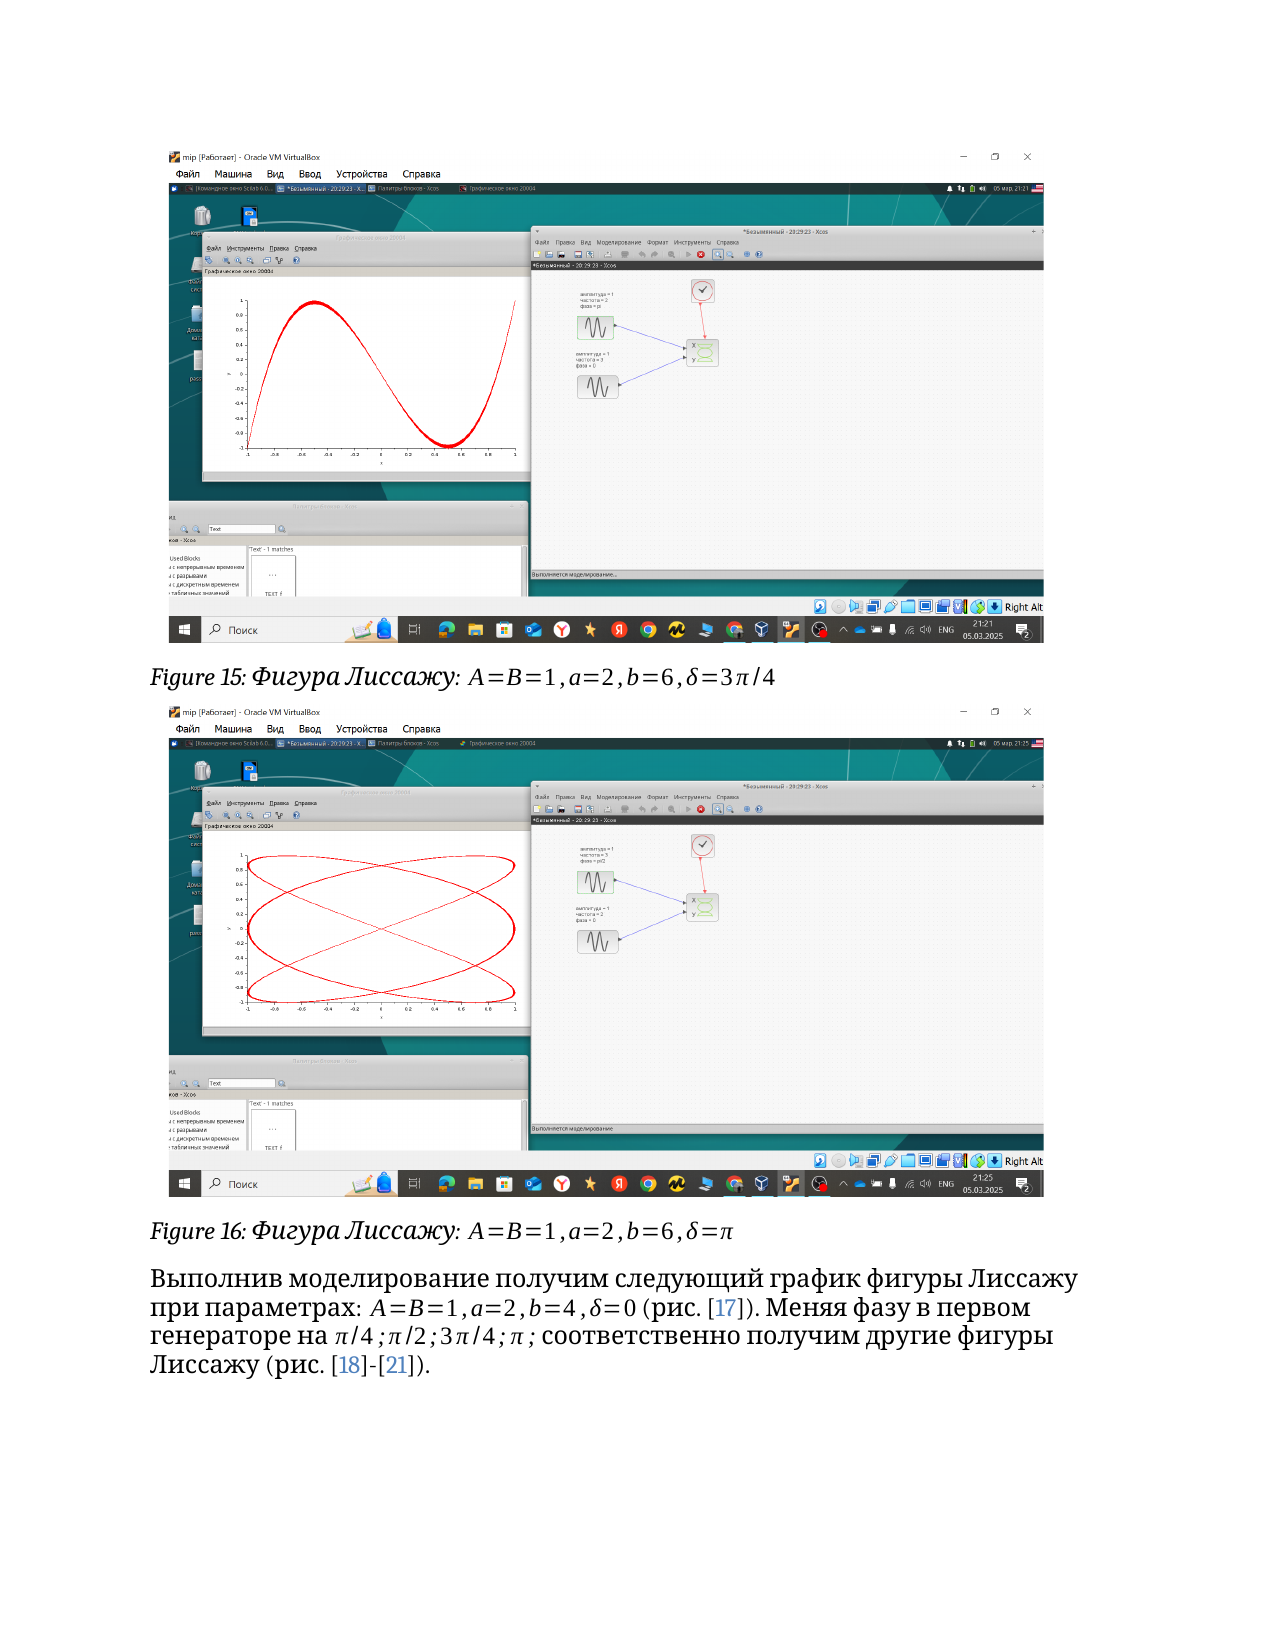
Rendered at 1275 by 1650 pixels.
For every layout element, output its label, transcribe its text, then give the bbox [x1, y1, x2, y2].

text Figure 15: Фигура Лиссажу: [150, 663, 1125, 692]
text Figure 16: Фигура Лиссажу: [150, 1217, 1125, 1246]
picture [168, 150, 1044, 643]
text Выполнив моделирование получим следующий график фигуры Лиссажу при параметрах: (рис. [17]). Меняя фазу в первом генераторе на соответственно получим другие фигуры Лиссажу (рис. [18]-[21]). [150, 1265, 1125, 1380]
picture [168, 704, 1044, 1197]
